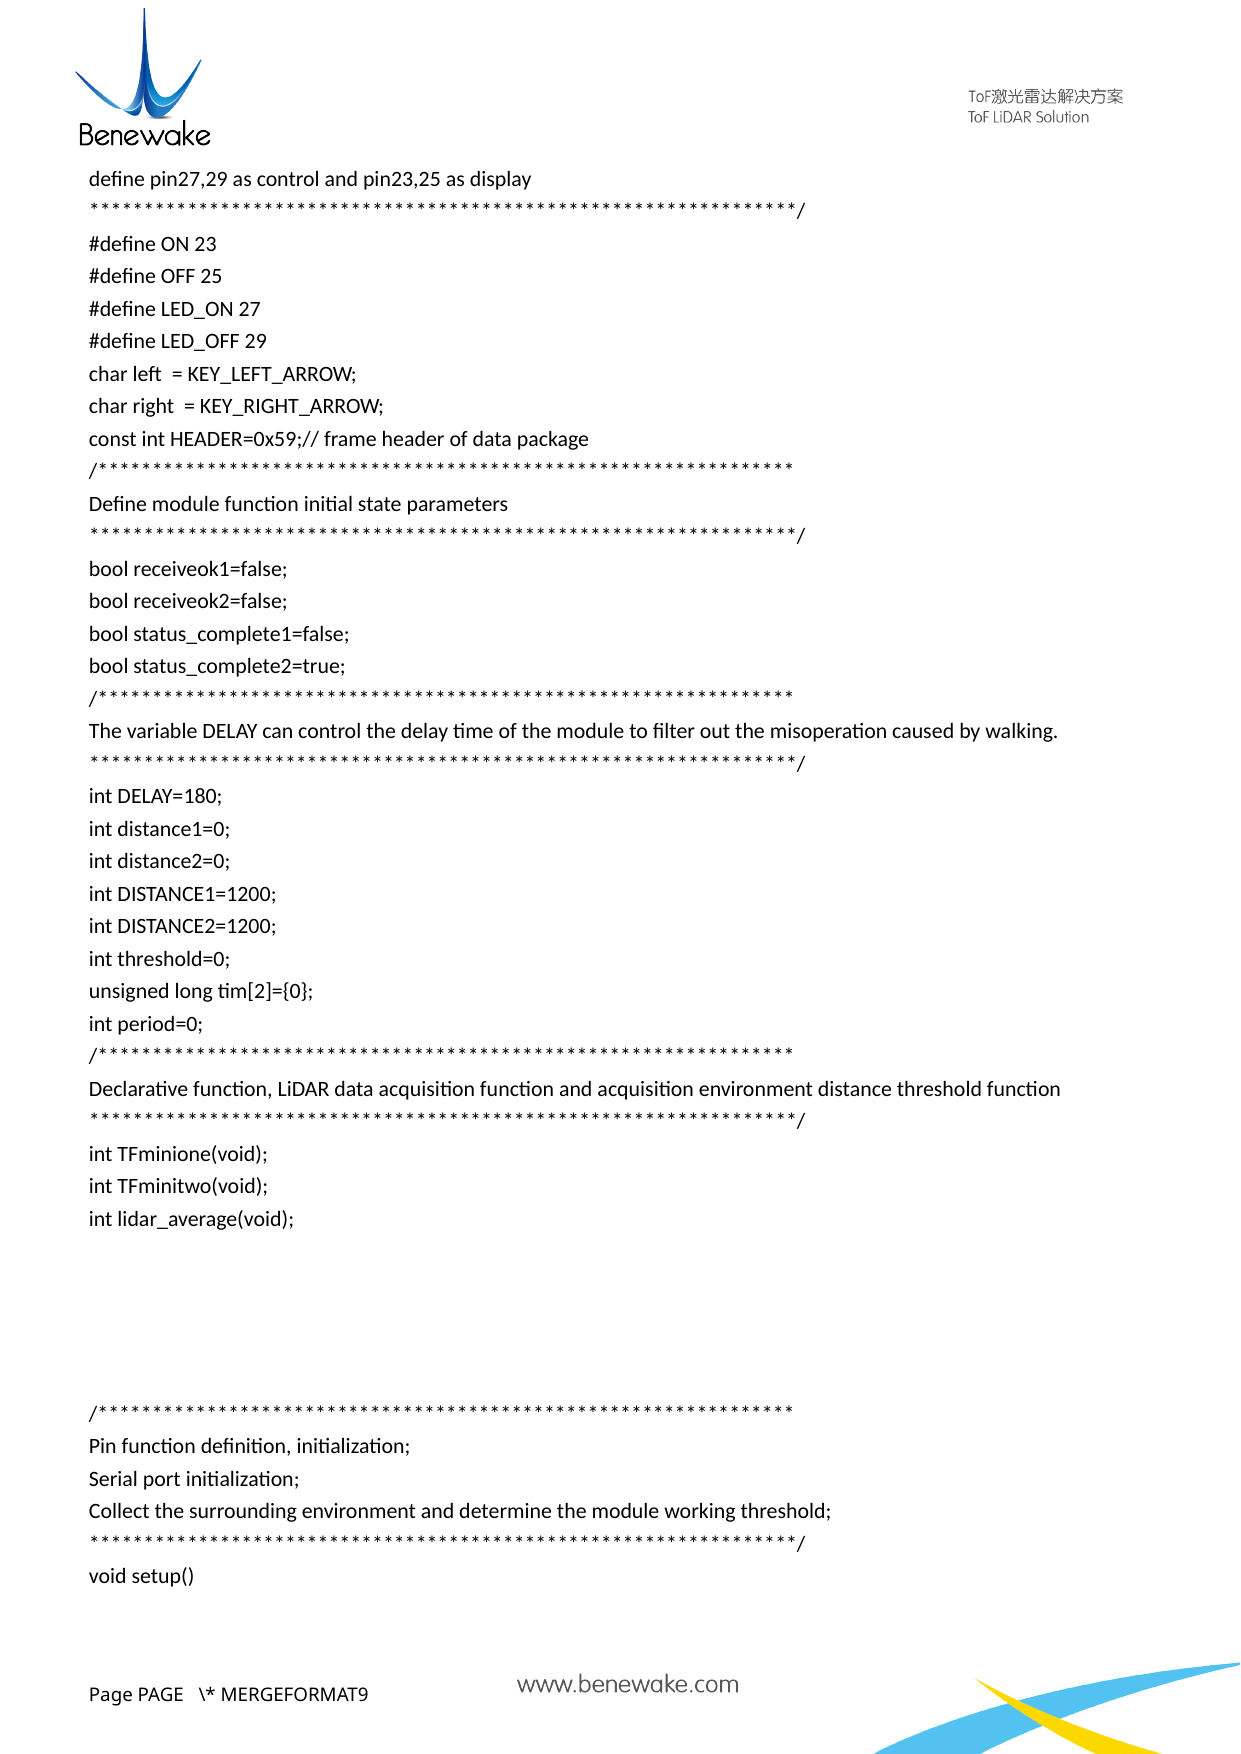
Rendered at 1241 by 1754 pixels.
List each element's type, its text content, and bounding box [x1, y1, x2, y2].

text const int HEADER=0x59;// frame header of data package [89, 422, 1152, 454]
text int TFminitwo(void); [89, 1169, 1152, 1202]
text int DISTANCE1=1200; [89, 877, 1152, 909]
text int distance1=0; [89, 812, 1152, 844]
text int TFminione(void); [89, 1137, 1152, 1169]
text void setup() [89, 1559, 1152, 1592]
text The variable DELAY can control the delay time of the module to filter out the misoperation caused by walking. [89, 714, 1152, 747]
text Define module function initial state parameters [89, 487, 1152, 519]
text #define LED_ON 27 [89, 292, 1152, 324]
text int threshold=0; [89, 942, 1152, 974]
text int DELAY=180; [89, 779, 1152, 812]
text /**************************************************************** [89, 682, 1152, 714]
text #define ON 23 [89, 227, 1152, 259]
text #define OFF 25 [89, 259, 1152, 292]
text *****************************************************************/ [89, 1104, 1152, 1137]
text char right = KEY_RIGHT_ARROW; [89, 389, 1152, 422]
text Collect the surrounding environment and determine the module working threshold; [89, 1494, 1152, 1527]
text /**************************************************************** [89, 1039, 1152, 1072]
text bool status_complete1=false; [89, 617, 1152, 649]
text Pin function definition, initialization; [89, 1429, 1152, 1462]
picture [1, 3, 1241, 149]
text define pin27,29 as control and pin23,25 as display [89, 162, 1152, 194]
text unsigned long tim[2]={0}; [89, 974, 1152, 1007]
text int distance2=0; [89, 844, 1152, 877]
text *****************************************************************/ [89, 1527, 1152, 1559]
picture [0, 1626, 1241, 1754]
text Serial port initialization; [89, 1462, 1152, 1494]
text /**************************************************************** [89, 1397, 1152, 1429]
text *****************************************************************/ [89, 519, 1152, 552]
text int lidar_average(void); [89, 1202, 1152, 1234]
text bool receiveok2=false; [89, 584, 1152, 617]
text #define LED_OFF 29 [89, 324, 1152, 357]
text *****************************************************************/ [89, 194, 1152, 227]
text /**************************************************************** [89, 454, 1152, 487]
text char left = KEY_LEFT_ARROW; [89, 357, 1152, 389]
text int period=0; [89, 1007, 1152, 1039]
text Declarative function, LiDAR data acquisition function and acquisition environment distance threshold function [89, 1072, 1152, 1104]
text bool status_complete2=true; [89, 649, 1152, 682]
text *****************************************************************/ [89, 747, 1152, 779]
text bool receiveok1=false; [89, 552, 1152, 584]
text int DISTANCE2=1200; [89, 909, 1152, 942]
